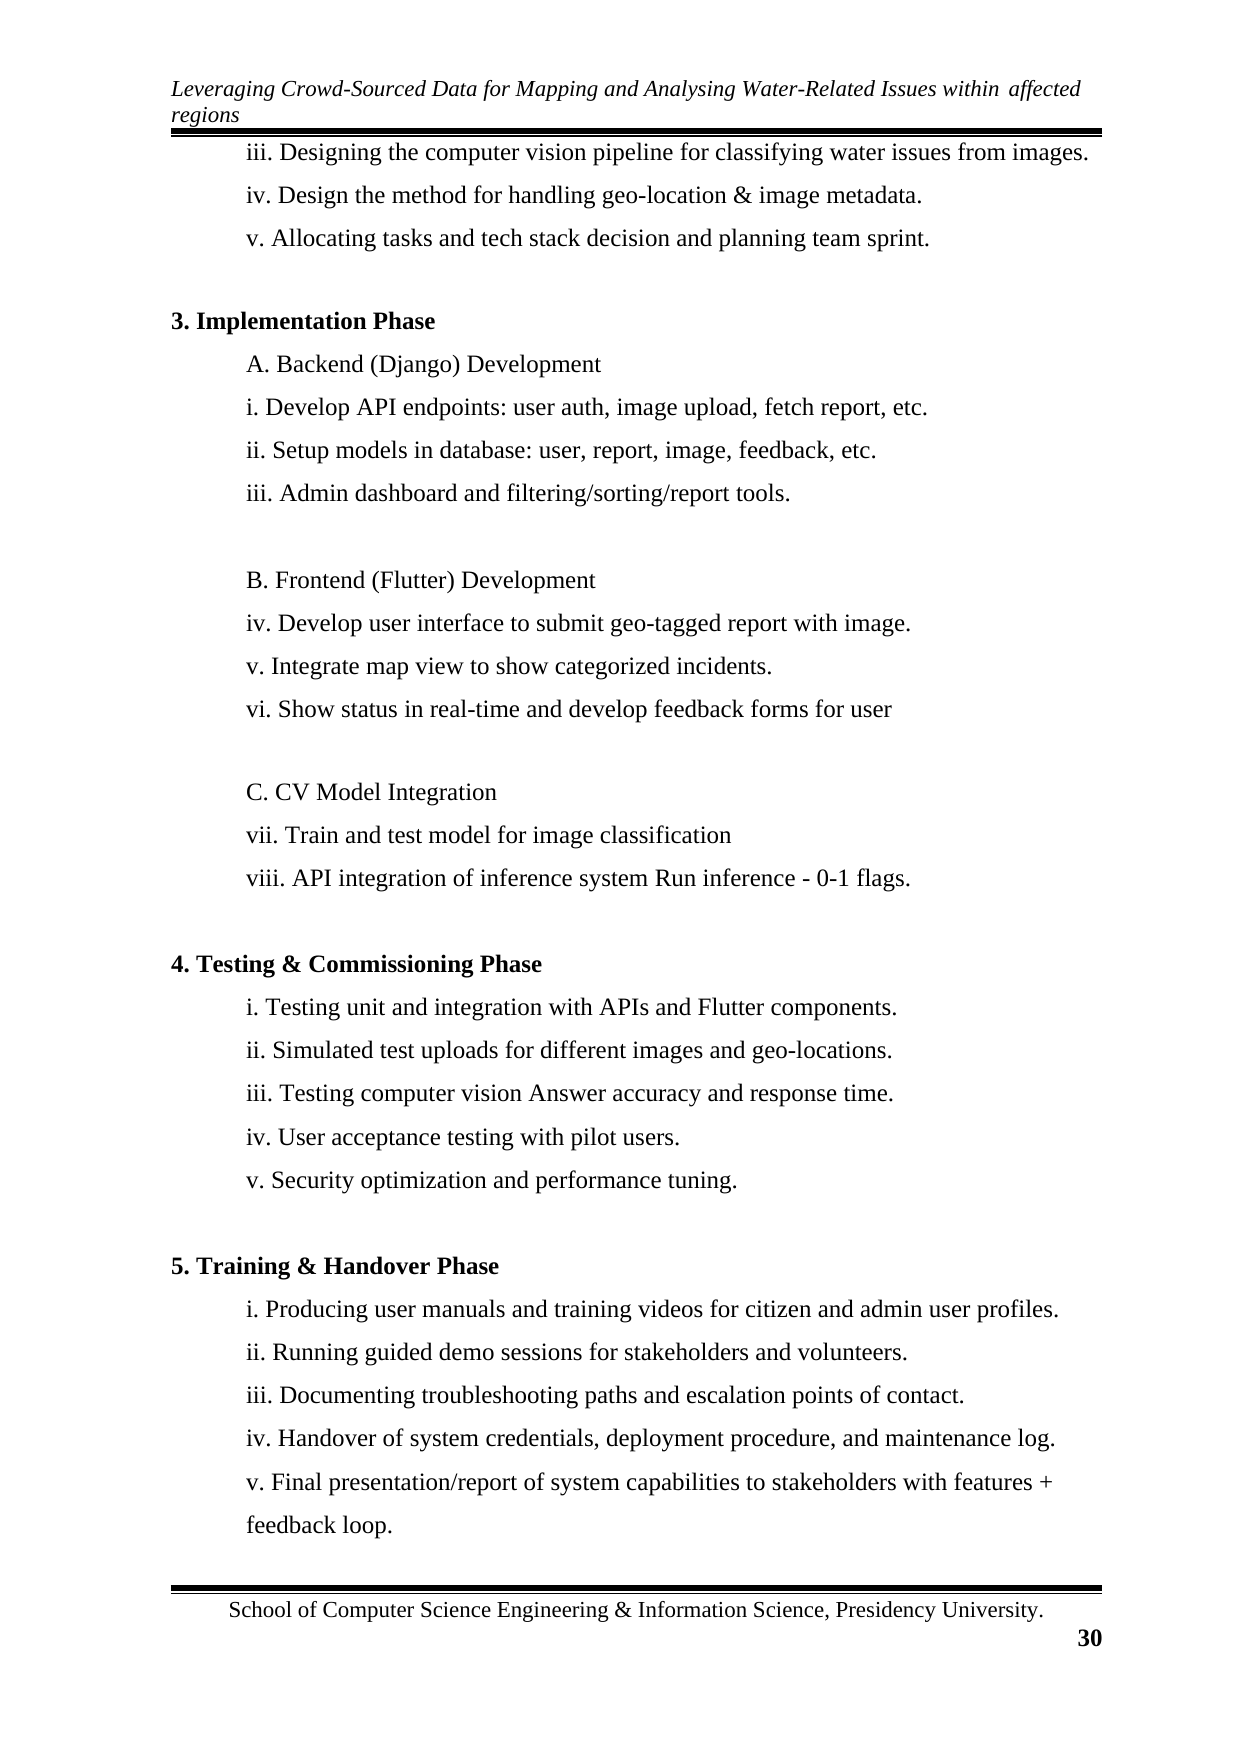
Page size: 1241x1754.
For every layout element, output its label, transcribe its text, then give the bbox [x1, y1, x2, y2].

text iii. Admin dashboard and filtering/sorting/report tools. [246, 478, 1102, 507]
text vii. Train and test model for image classification [246, 820, 1102, 848]
text iv. User acceptance testing with pilot users. [246, 1122, 1102, 1150]
text 5. Training & Handover Phase [171, 1251, 1102, 1280]
text i. Testing unit and integration with APIs and Flutter components. [246, 992, 1102, 1021]
text iv. Design the method for handling geo-location & image metadata. [246, 180, 1102, 209]
text C. CV Model Integration [246, 777, 1102, 805]
text iii. Documenting troubleshooting paths and escalation points of contact. [246, 1380, 1102, 1409]
text A. Backend (Django) Development [246, 349, 1102, 378]
text ii. Setup models in database: user, report, image, feedback, etc. [246, 435, 1102, 464]
text iii. Designing the computer vision pipeline for classifying water issues from images. [246, 137, 1102, 166]
text ii. Running guided demo sessions for stakeholders and volunteers. [246, 1337, 1102, 1366]
text iv. Develop user interface to submit geo-tagged report with image. [246, 608, 1102, 637]
text v. Integrate map view to show categorized incidents. [246, 651, 1102, 680]
text ii. Simulated test uploads for different images and geo-locations. [246, 1035, 1102, 1064]
text v. Final presentation/report of system capabilities to stakeholders with features + feedback loop. [246, 1467, 1102, 1538]
text viii. API integration of inference system Run inference - 0-1 flags. [246, 863, 1102, 892]
text vi. Show status in real-time and develop feedback forms for user [246, 694, 1102, 723]
text i. Producing user manuals and training videos for citizen and admin user profiles. [246, 1294, 1102, 1323]
text 4. Testing & Commissioning Phase [171, 949, 1102, 978]
text iv. Handover of system credentials, deployment procedure, and maintenance log. [246, 1423, 1102, 1452]
text B. Frontend (Flutter) Development [246, 565, 1102, 593]
text i. Develop API endpoints: user auth, image upload, fetch report, etc. [246, 392, 1102, 421]
text v. Allocating tasks and tech stack decision and planning team sprint. [246, 223, 1102, 252]
text v. Security optimization and performance tuning. [246, 1165, 1102, 1193]
text iii. Testing computer vision Answer accuracy and response time. [246, 1078, 1102, 1107]
text 3. Implementation Phase [171, 306, 1102, 335]
